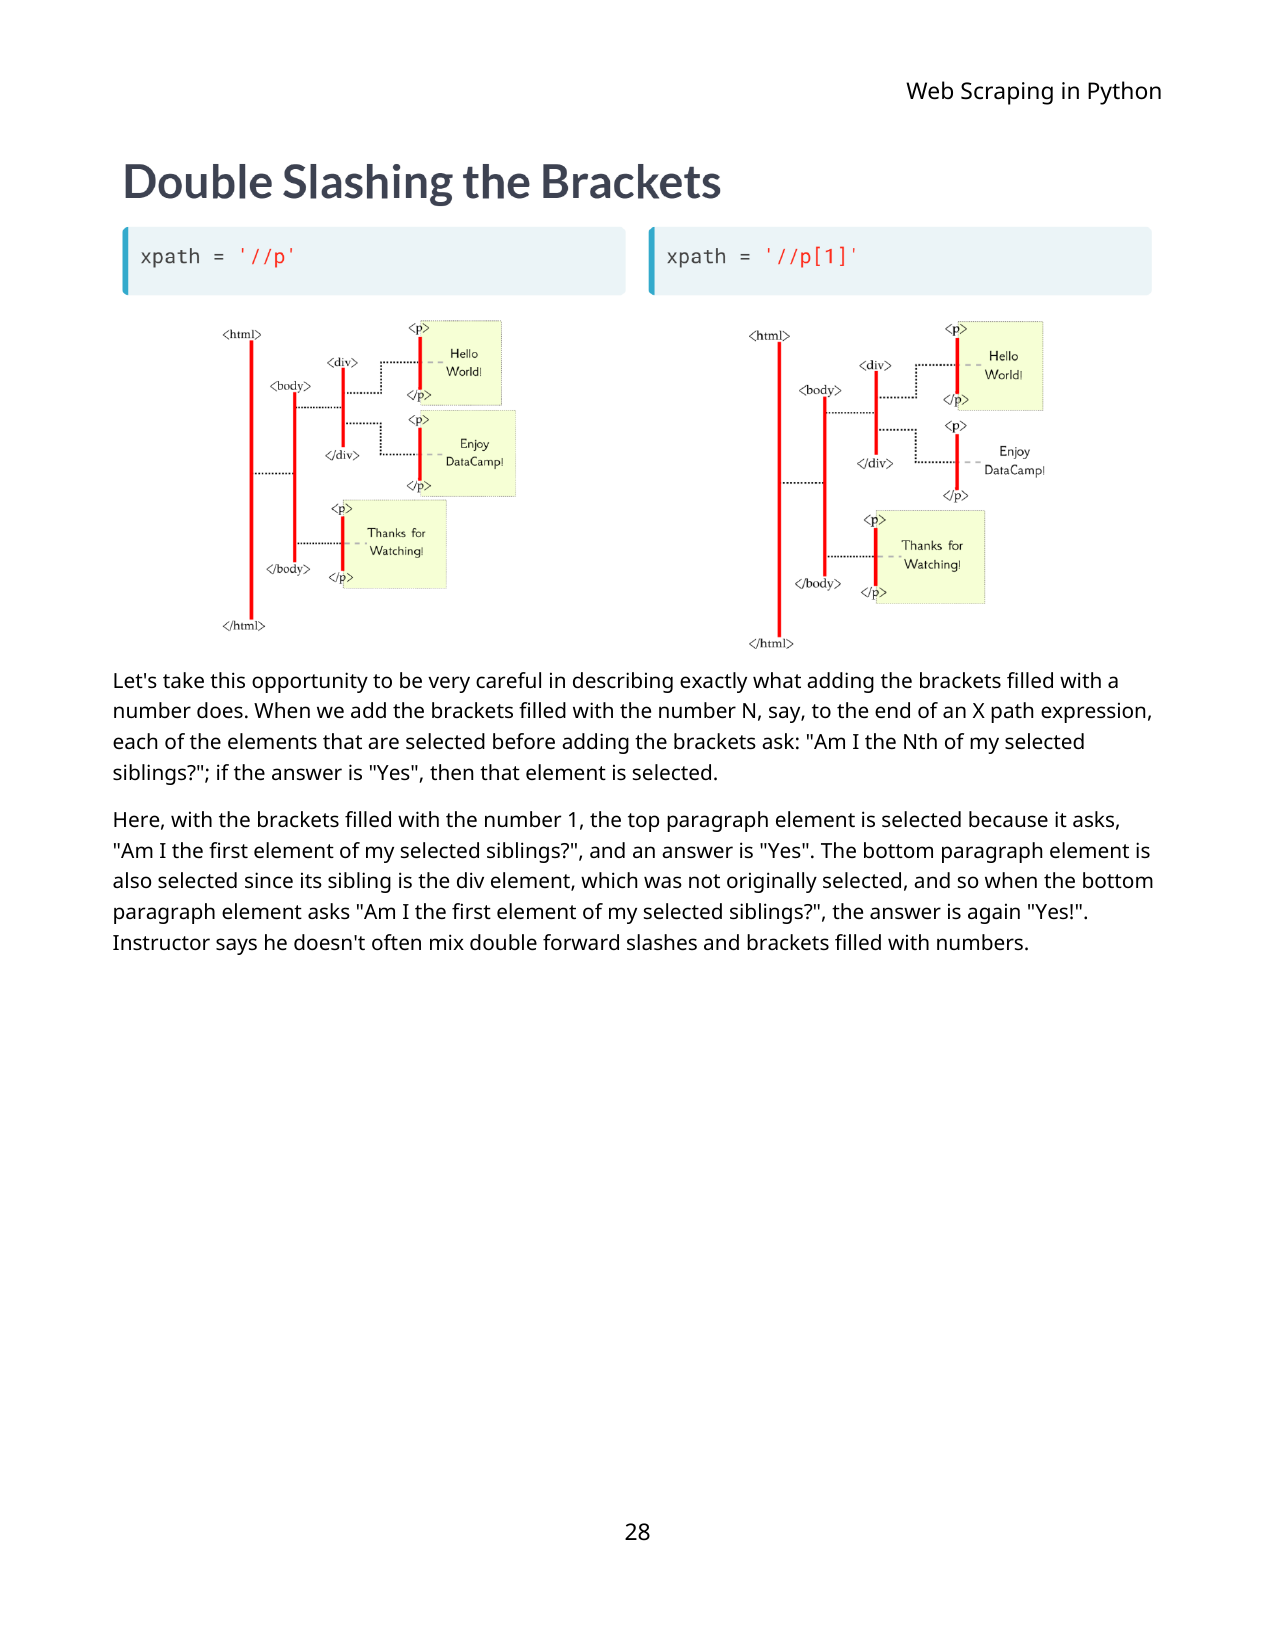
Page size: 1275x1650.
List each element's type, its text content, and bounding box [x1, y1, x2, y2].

picture [112, 150, 1162, 664]
text Here, with the brackets filled with the number 1, the top paragraph element is selected because it asks, "Am I the first element of my selected siblings?", and an answer is "Yes". The bottom paragraph element is also selected since its sibling is the div element, which was not originally selected, and so when the bottom paragraph element asks "Am I the first element of my selected siblings?", the answer is again "Yes!". Instructor says he doesn't often mix double forward slashes and brackets filled with numbers. [112, 805, 1162, 956]
text Let's take this opportunity to be very careful in describing exactly what adding the brackets filled with a number does. When we add the brackets filled with the number N, say, to the end of an X path expression, each of the elements that are selected before adding the brackets ask: "Am I the Nth of my selected siblings?"; if the answer is "Yes", then that element is selected. [112, 664, 1162, 786]
